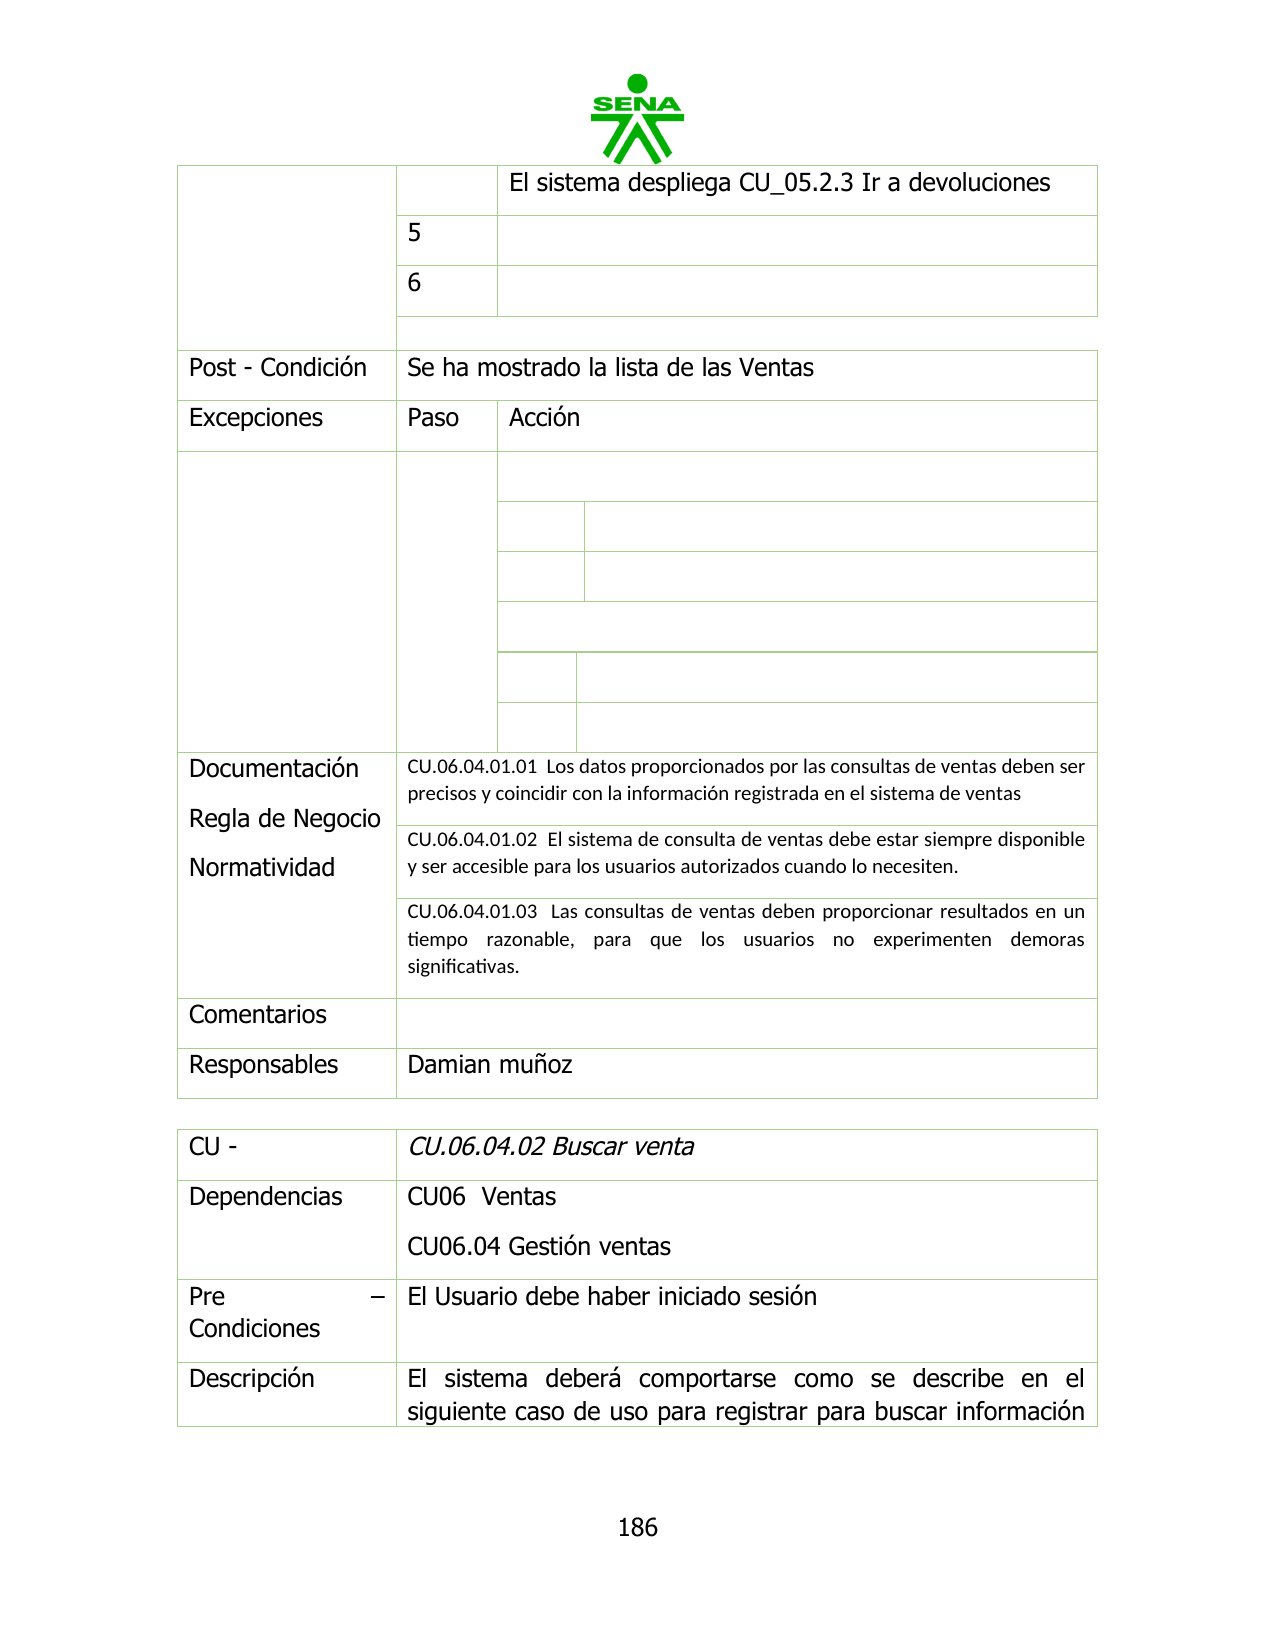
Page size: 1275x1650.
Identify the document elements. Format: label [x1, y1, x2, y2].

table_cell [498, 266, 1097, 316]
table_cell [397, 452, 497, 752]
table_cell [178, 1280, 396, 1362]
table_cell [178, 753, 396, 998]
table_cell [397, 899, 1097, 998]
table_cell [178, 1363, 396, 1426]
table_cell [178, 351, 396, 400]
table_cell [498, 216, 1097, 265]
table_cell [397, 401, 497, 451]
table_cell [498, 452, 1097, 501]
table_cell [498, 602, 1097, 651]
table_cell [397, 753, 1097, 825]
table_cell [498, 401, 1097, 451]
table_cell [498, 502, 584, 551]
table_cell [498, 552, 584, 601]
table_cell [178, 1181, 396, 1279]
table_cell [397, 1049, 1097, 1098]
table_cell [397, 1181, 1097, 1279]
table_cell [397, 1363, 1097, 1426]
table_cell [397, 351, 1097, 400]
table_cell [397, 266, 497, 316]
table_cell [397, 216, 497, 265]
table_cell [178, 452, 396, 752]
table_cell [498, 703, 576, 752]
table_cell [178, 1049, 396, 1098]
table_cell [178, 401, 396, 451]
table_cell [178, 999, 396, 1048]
picture [591, 73, 685, 165]
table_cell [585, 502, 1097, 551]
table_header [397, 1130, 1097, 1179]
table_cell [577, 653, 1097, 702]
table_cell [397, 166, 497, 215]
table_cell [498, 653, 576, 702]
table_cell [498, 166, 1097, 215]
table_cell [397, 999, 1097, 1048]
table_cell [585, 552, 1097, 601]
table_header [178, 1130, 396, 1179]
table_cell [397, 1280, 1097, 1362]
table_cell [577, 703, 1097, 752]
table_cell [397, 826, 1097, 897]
